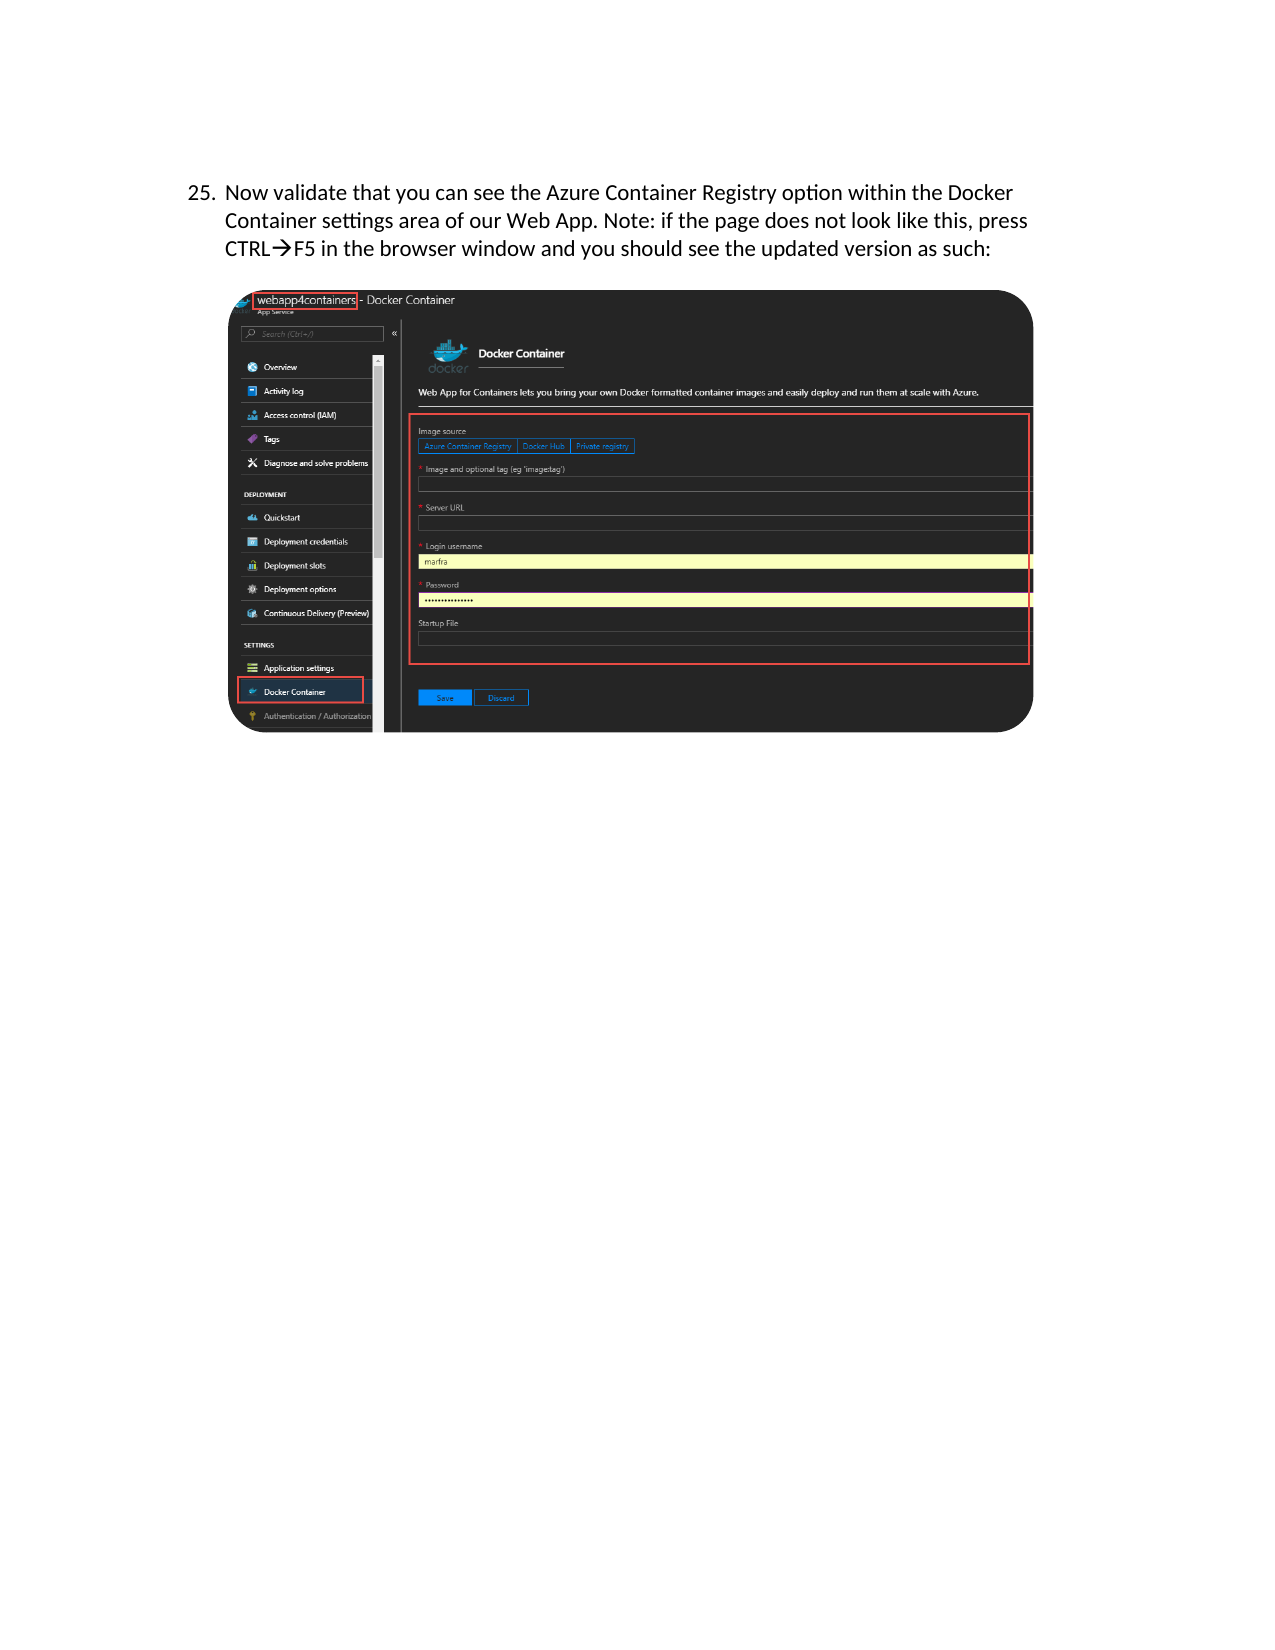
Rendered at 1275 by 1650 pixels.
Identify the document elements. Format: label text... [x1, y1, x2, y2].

picture [228, 290, 1034, 733]
list Now validate that you can see the Azure Container Registry option within the Docker Container settings area of our Web App. Note: if the page does not look like this, press CTRLF5 in the browser window and you should see the updated version as such: [187, 178, 1066, 262]
